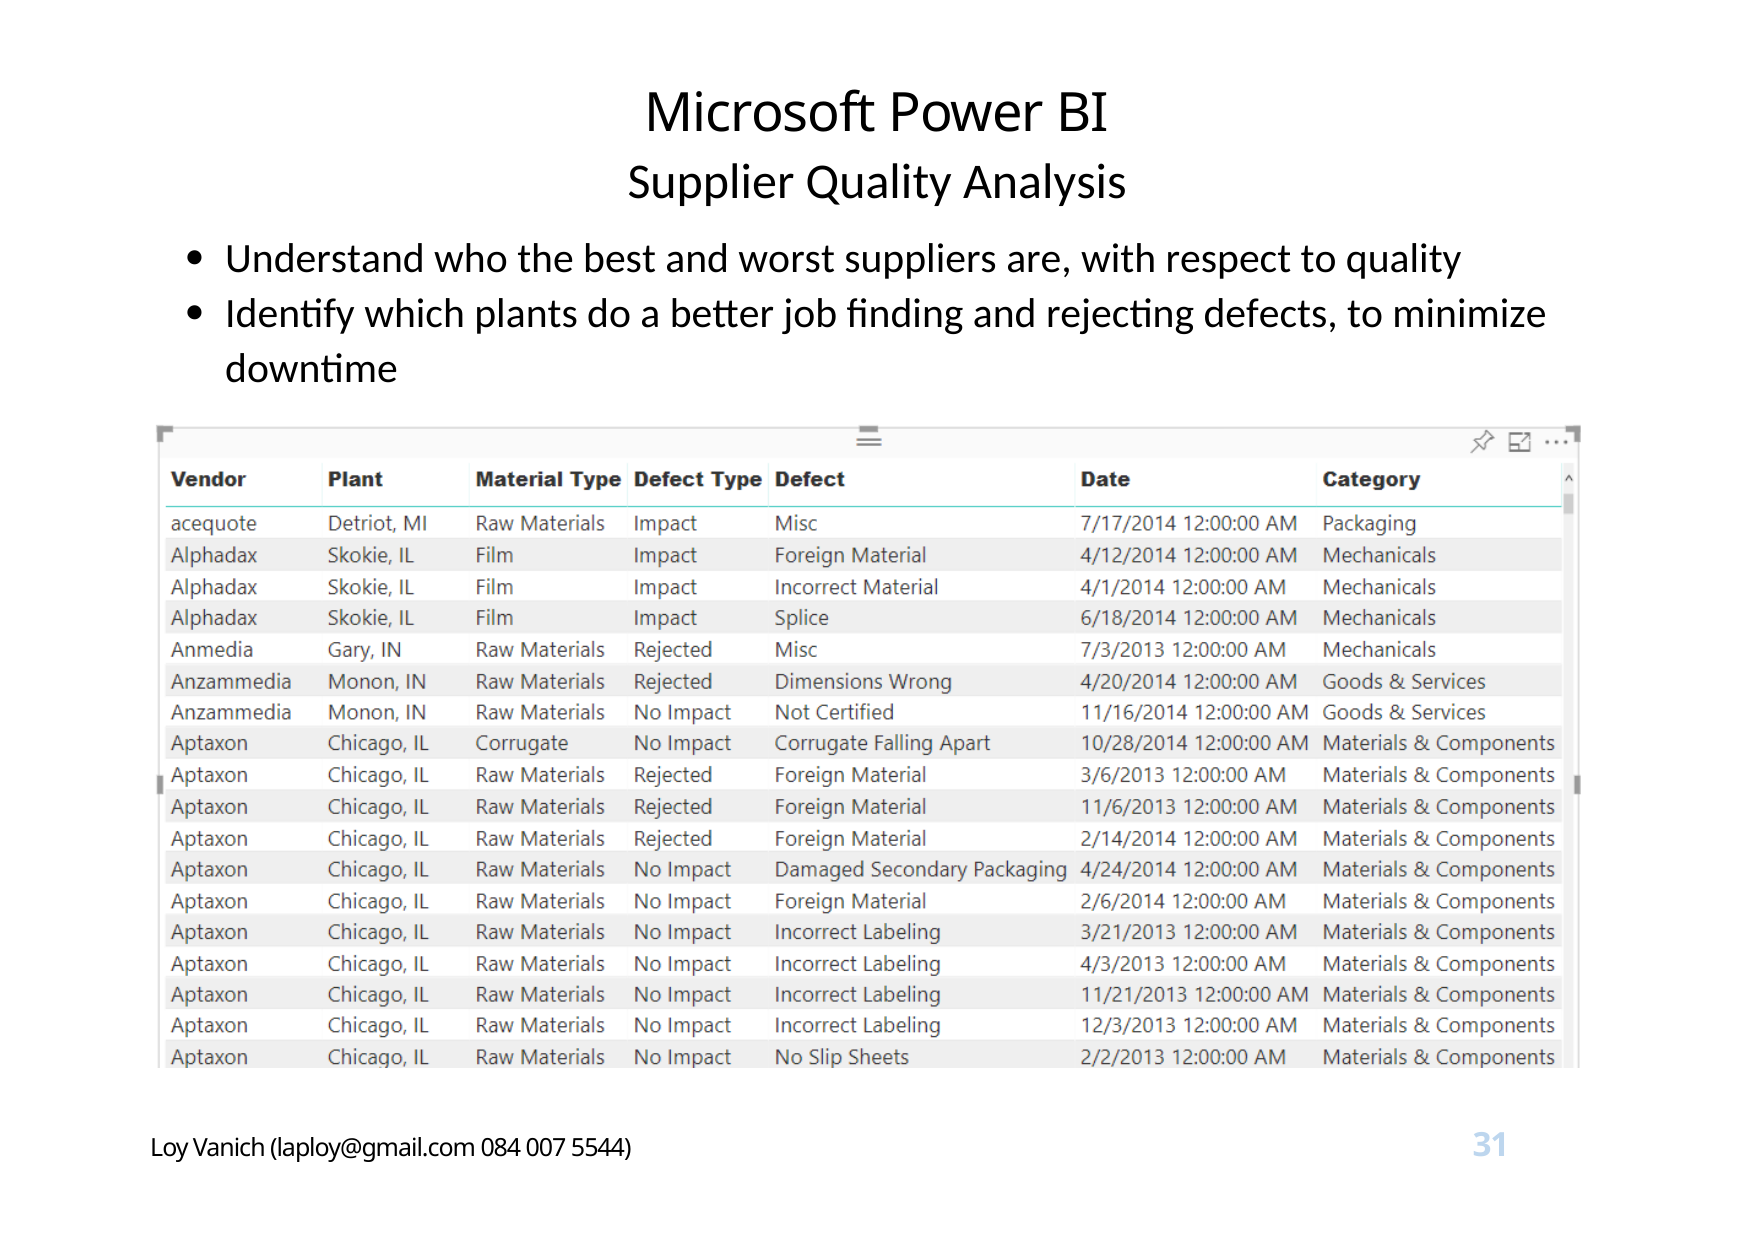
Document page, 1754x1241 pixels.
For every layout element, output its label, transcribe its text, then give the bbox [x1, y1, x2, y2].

picture [150, 415, 1582, 1068]
text Supplier Quality Analysis [150, 150, 1604, 211]
list Identify which plants do a better job finding and rejecting defects, to minimize downtime [187, 287, 1604, 393]
list Understand who the best and worst suppliers are, with respect to quality [187, 232, 1604, 283]
